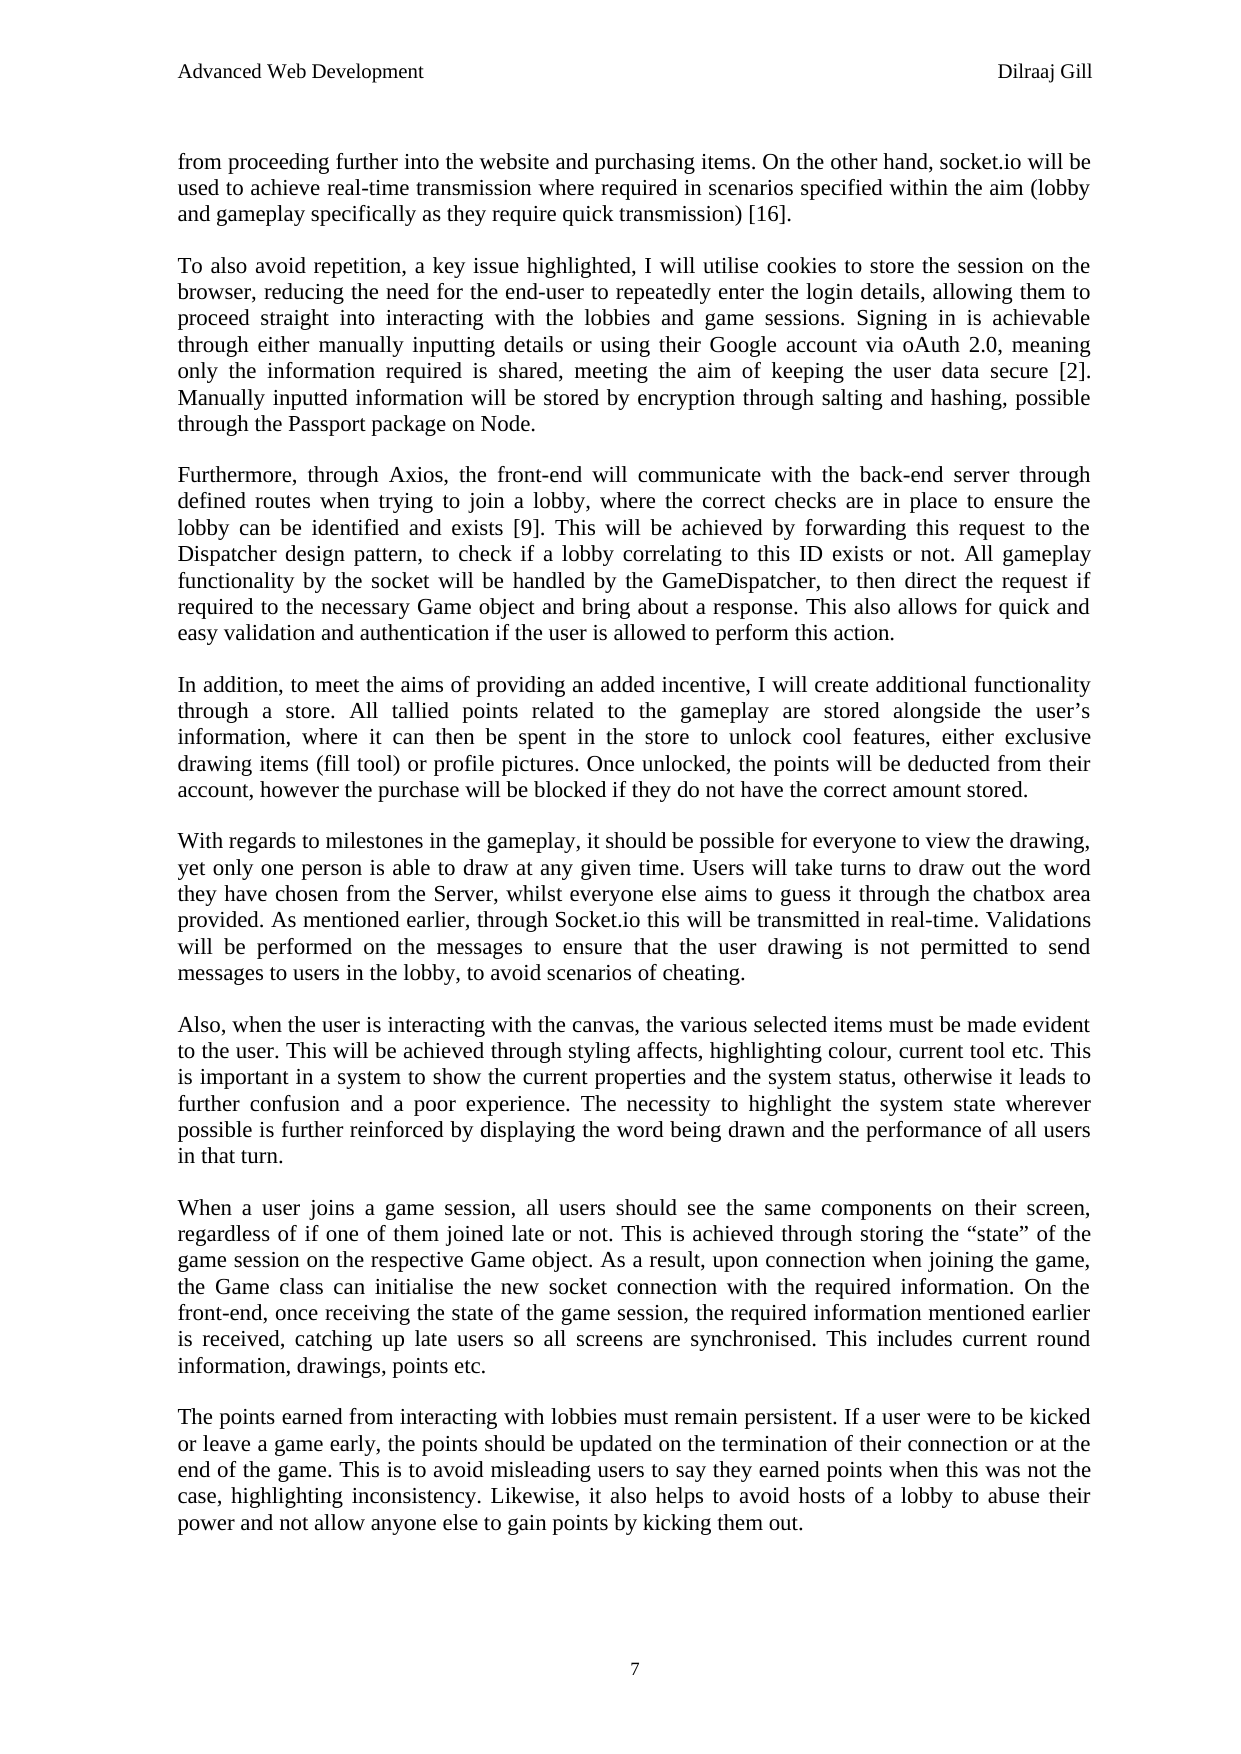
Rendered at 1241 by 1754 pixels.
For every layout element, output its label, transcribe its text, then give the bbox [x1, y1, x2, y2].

text With regards to milestones in the gameplay, it should be possible for everyone to view the drawing, yet only one person is able to draw at any given time. Users will take turns to draw out the word they have chosen from the Server, whilst everyone else aims to guess it through the chatbox area provided. As mentioned earlier, through Socket.io this will be transmitted in real-time. Validations will be performed on the messages to ensure that the user drawing is not permitted to send messages to users in the lobby, to avoid scenarios of cheating. [177, 827, 1092, 986]
text To also avoid repetition, a key issue highlighted, I will utilise cookies to store the session on the browser, reducing the need for the end-user to repeatedly enter the login details, allowing them to proceed straight into interacting with the lobbies and game sessions. Signing in is achievable through either manually inputting details or using their Google account via oAuth 2.0, meaning only the information required is shared, meeting the aim of keeping the user data secure [2]. Manually inputted information will be stored by encryption through salting and hashing, possible through the Passport package on Node. [177, 252, 1092, 436]
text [177, 148, 1092, 227]
text In addition, to meet the aims of providing an added incentive, I will create additional functionality through a store. All tallied points related to the gameplay are stored alongside the user’s information, where it can then be spent in the store to unlock cool features, either exclusive drawing items (fill tool) or profile pictures. Once unlocked, the points will be deducted from their account, however the purchase will be blocked if they do not have the correct amount stored. [177, 671, 1092, 802]
text Also, when the user is interacting with the canvas, the various selected items must be made evident to the user. This will be achieved through styling affects, highlighting colour, current tool etc. This is important in a system to show the current properties and the system status, otherwise it leads to further confusion and a poor experience. The necessity to highlight the system state wherever possible is further reinforced by displaying the word being drawn and the performance of all users in that turn. [177, 1011, 1092, 1169]
text When a user joins a game session, all users should see the same components on their screen, regardless of if one of them joined late or not. This is achieved through storing the “state” of the game session on the respective Game object. As a result, upon connection when joining the game, the Game class can initialise the new socket connection with the required information. On the front-end, once receiving the state of the game session, the required information mentioned earlier is received, catching up late users so all screens are synchronised. This includes current round information, drawings, points etc. [177, 1194, 1092, 1378]
text The points earned from interacting with lobbies must remain persistent. If a user were to be kicked or leave a game early, the points should be updated on the termination of their connection or at the end of the game. This is to avoid misleading users to say they earned points when this was not the case, highlighting inconsistency. Likewise, it also helps to avoid hosts of a lobby to abuse their power and not allow anyone else to gain points by kicking them out. [177, 1403, 1092, 1535]
text Furthermore, through Axios, the front-end will communicate with the back-end server through defined routes when trying to join a lobby, where the correct checks are in place to ensure the lobby can be identified and exists [9]. This will be achieved by forwarding this request to the Dispatcher design pattern, to check if a lobby correlating to this ID exists or not. All gameplay functionality by the socket will be handled by the GameDispatcher, to then direct the request if required to the necessary Game object and bring about a response. This also allows for quick and easy validation and authentication if the user is allowed to perform this action. [177, 461, 1092, 646]
